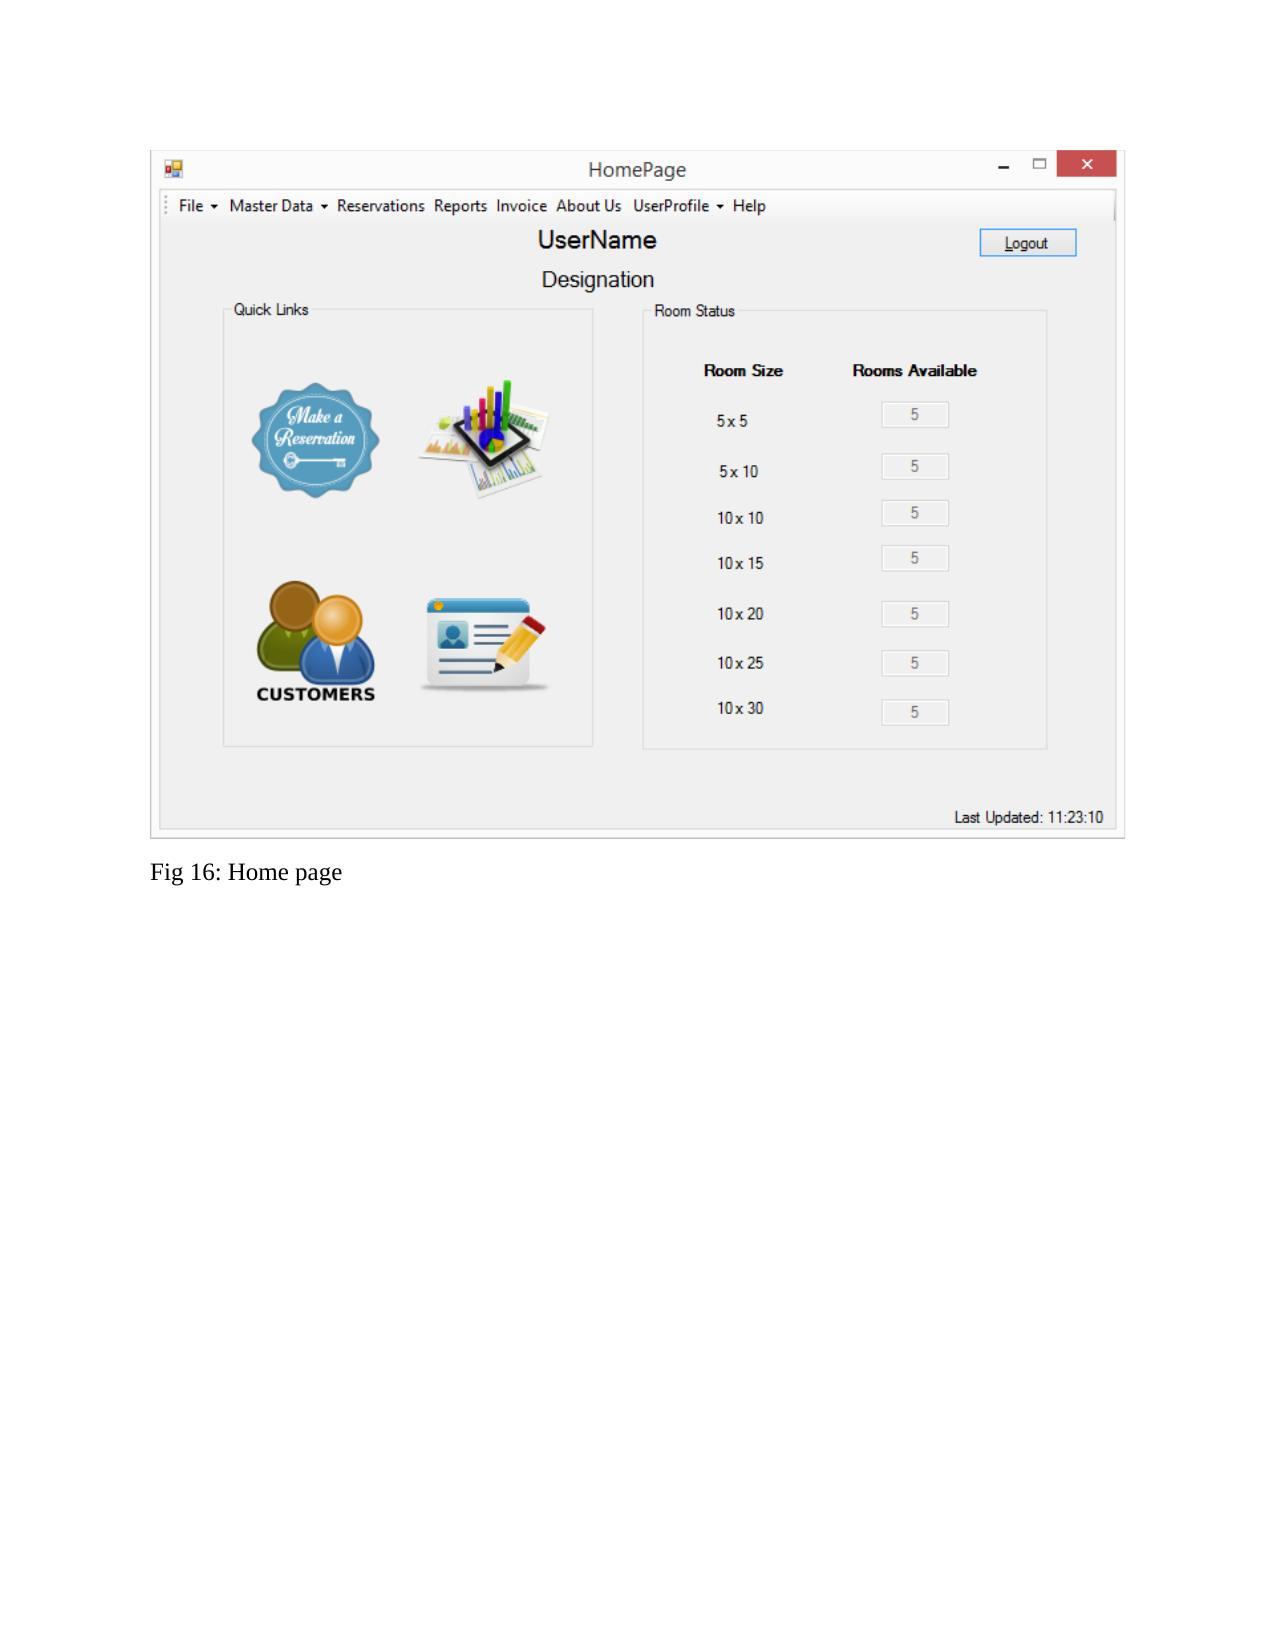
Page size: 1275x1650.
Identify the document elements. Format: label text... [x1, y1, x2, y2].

text Fig 16: Home page [150, 857, 1125, 886]
picture [150, 150, 1125, 839]
